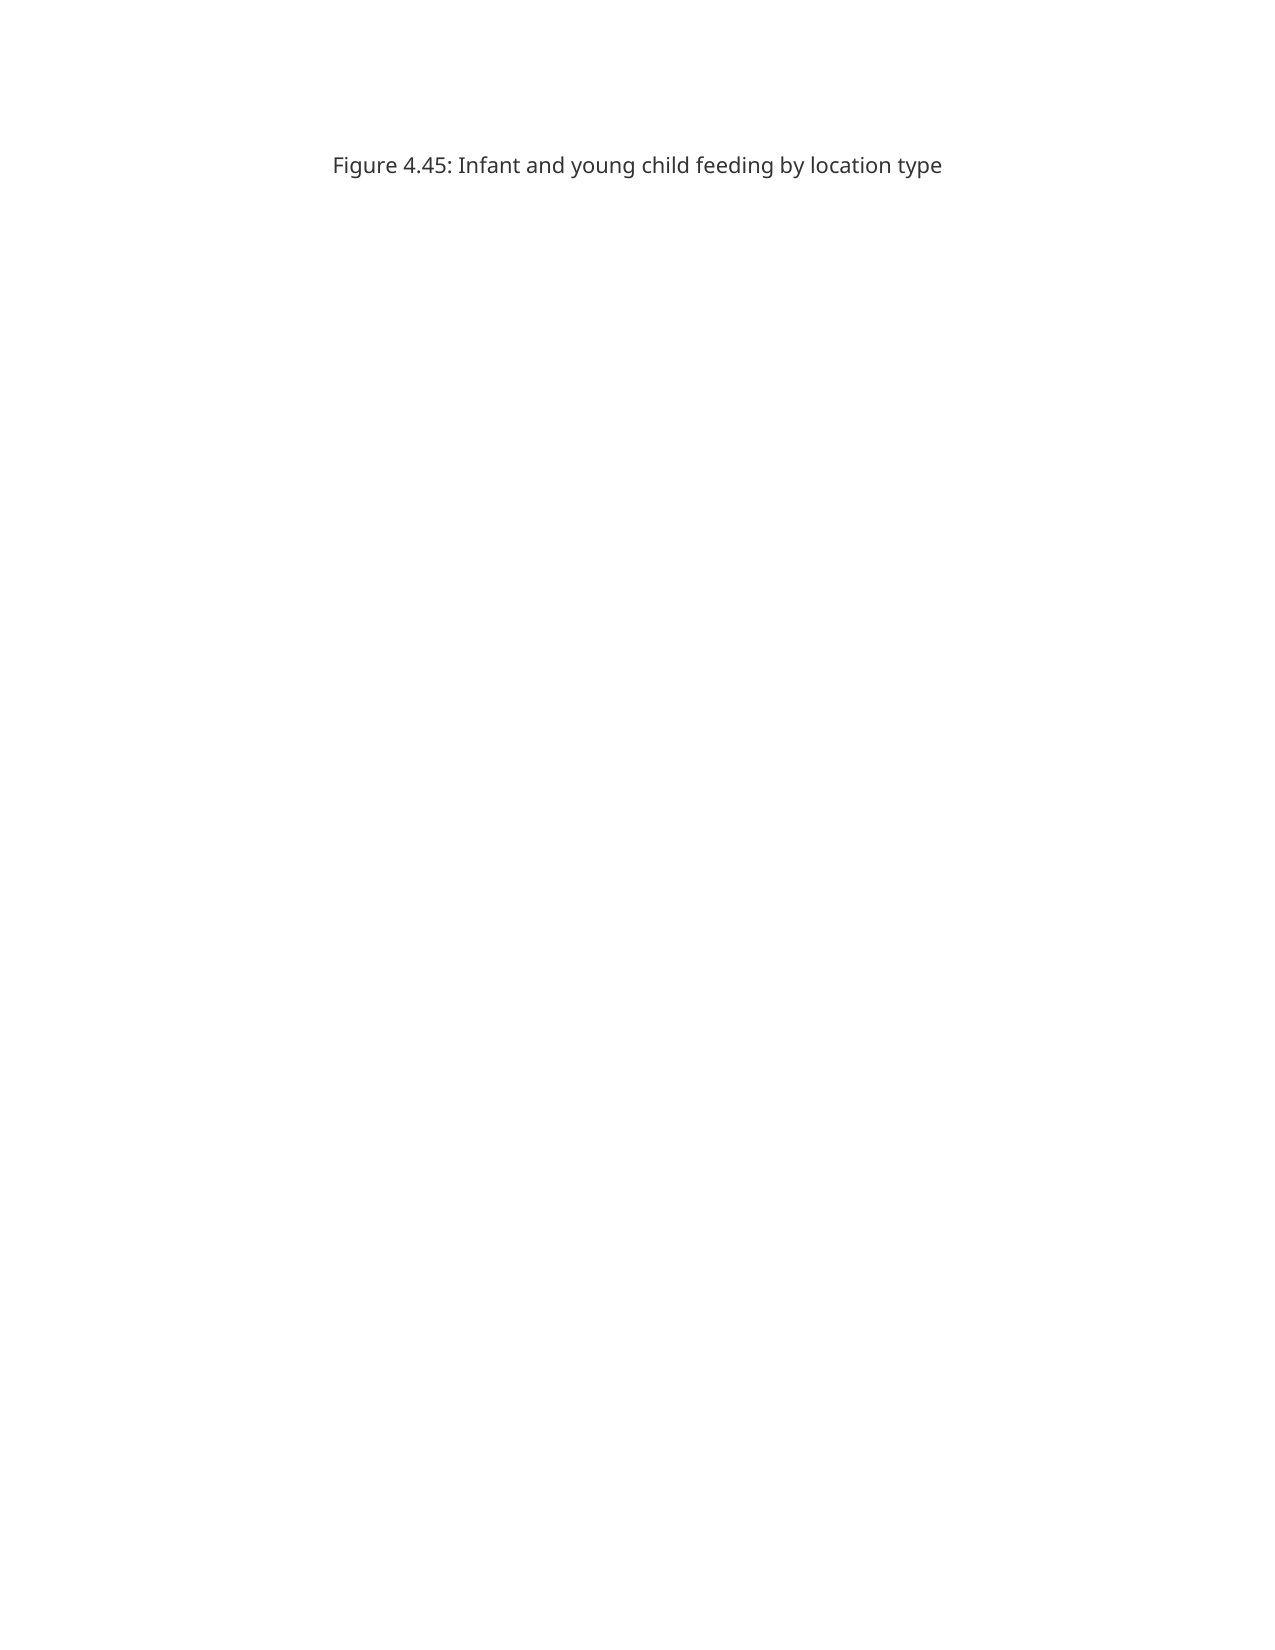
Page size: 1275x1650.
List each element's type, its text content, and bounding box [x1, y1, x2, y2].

text Figure 4.45: Infant and young child feeding by location type [150, 150, 1125, 180]
